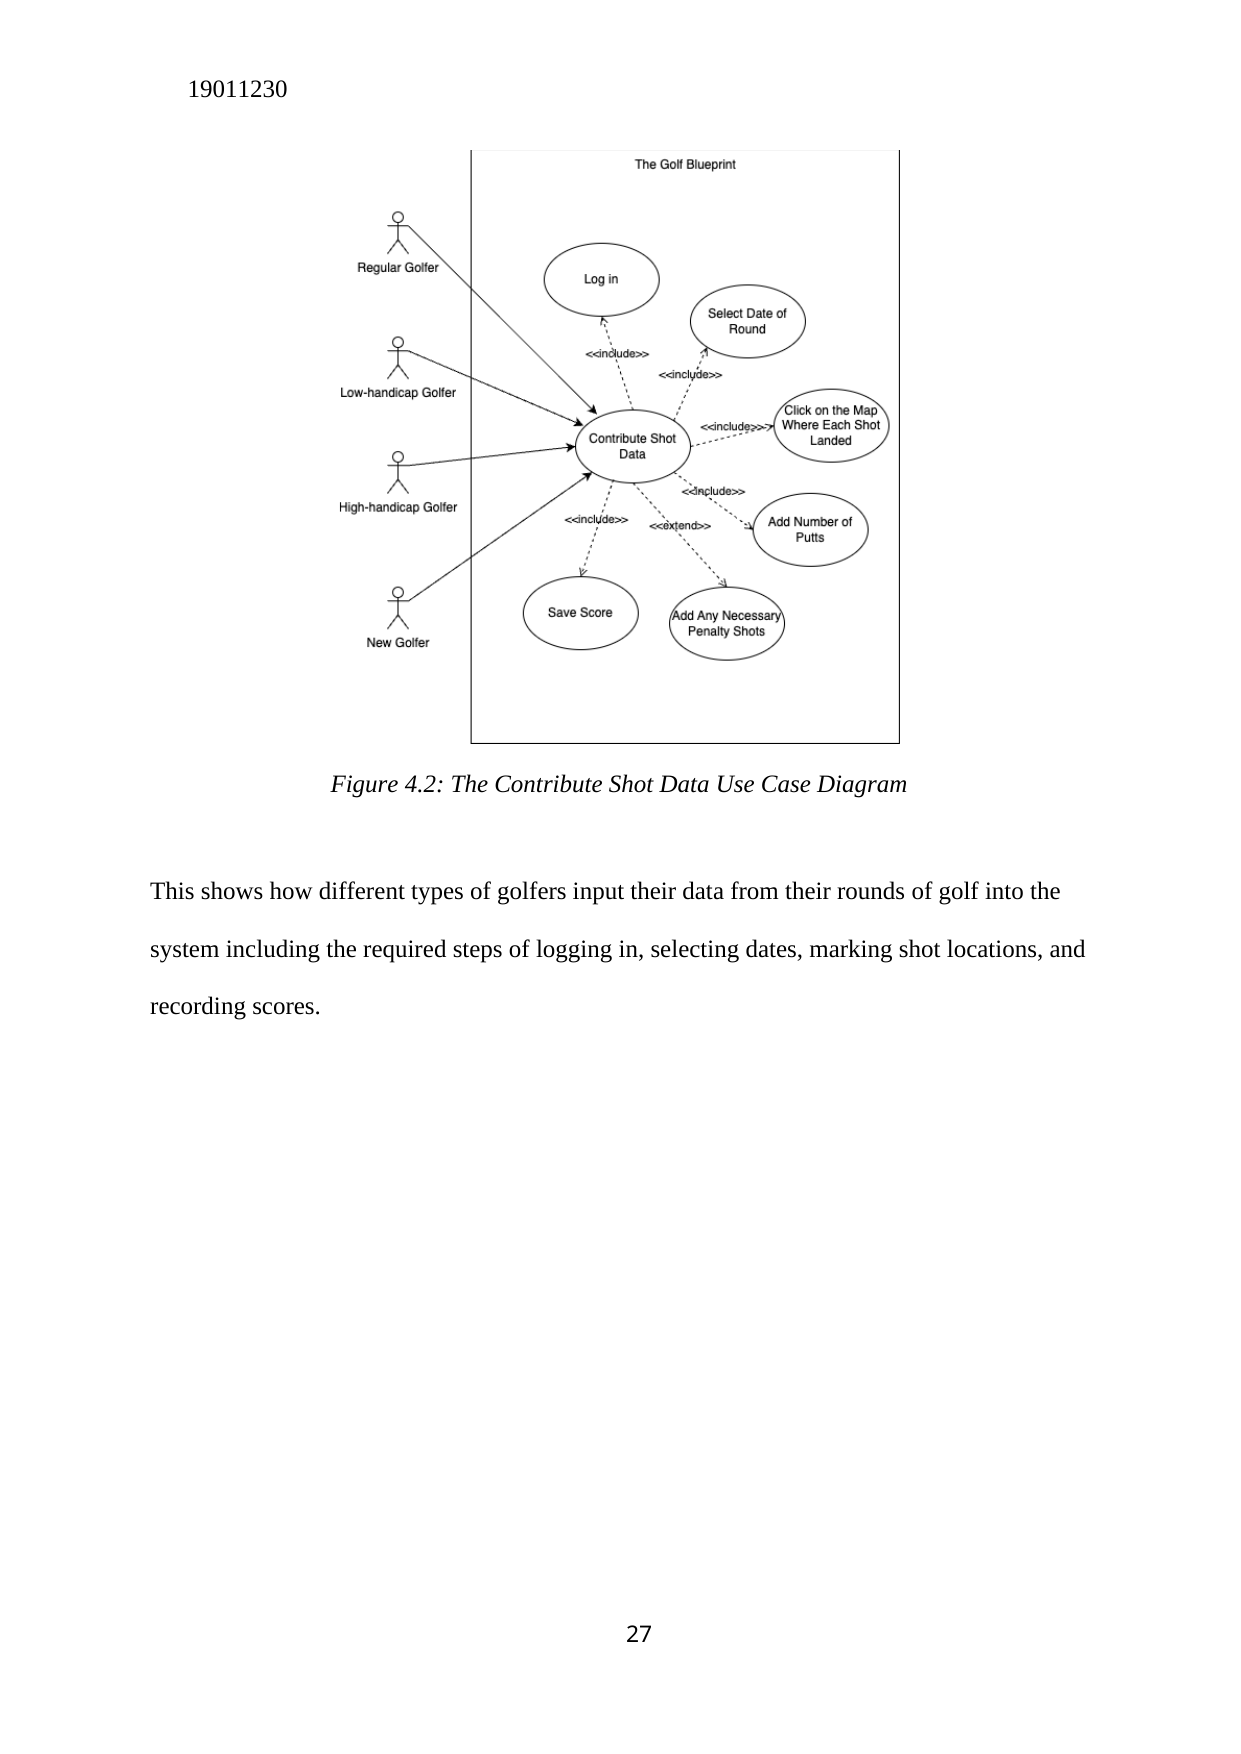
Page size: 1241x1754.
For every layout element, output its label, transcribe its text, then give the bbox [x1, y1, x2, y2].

text Figure 4.2: The Contribute Shot Data Use Case Diagram [150, 769, 1090, 797]
picture [339, 150, 901, 744]
text This shows how different types of golfers input their data from their rounds of golf into the system including the required steps of logging in, selecting dates, marking shot locations, and recording scores. [150, 876, 1090, 1020]
